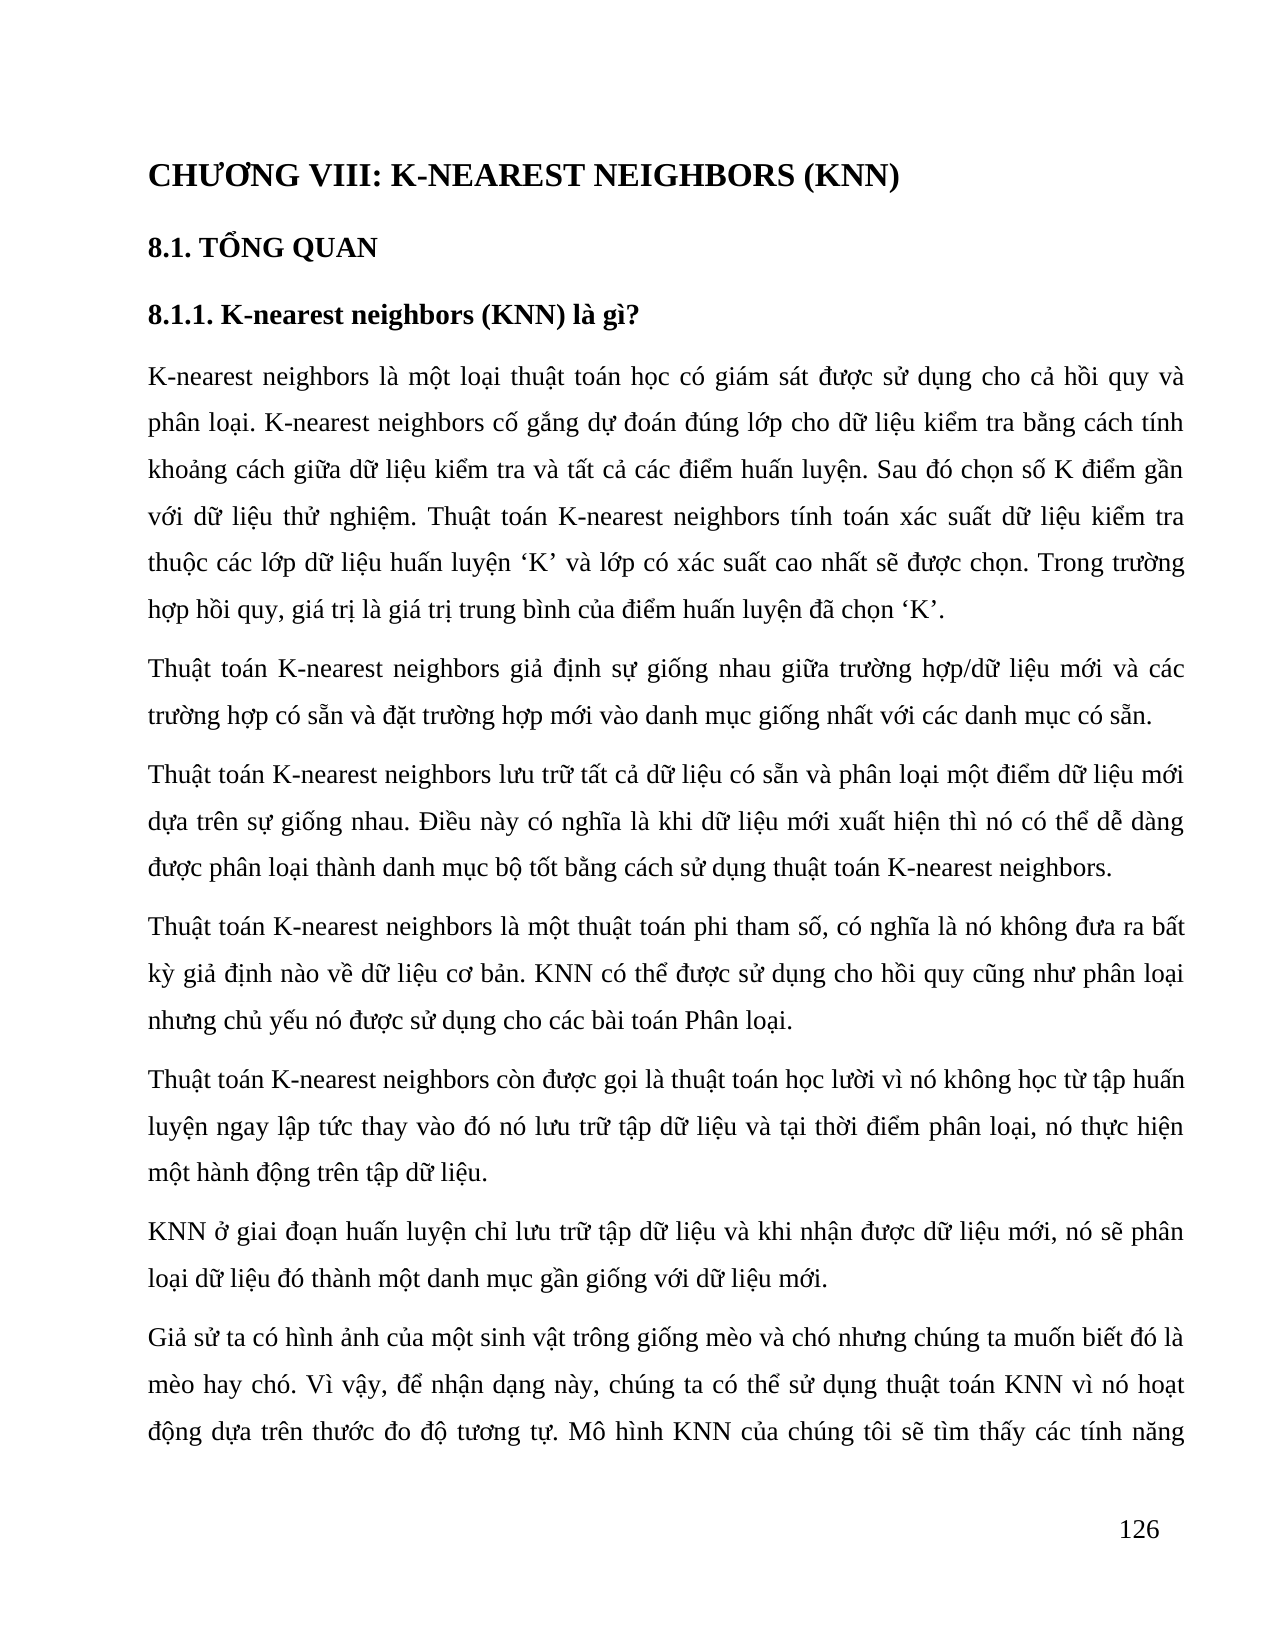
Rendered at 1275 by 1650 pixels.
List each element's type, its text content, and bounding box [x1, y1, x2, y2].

text Thuật toán K-nearest neighbors lưu trữ tất cả dữ liệu có sẵn và phân loại một điểm dữ liệu mới dựa trên sự giống nhau. Điều này có nghĩa là khi dữ liệu mới xuất hiện thì nó có thể dễ dàng được phân loại thành danh mục bộ tốt bằng cách sử dụng thuật toán K-nearest neighbors. [148, 758, 1186, 882]
text Thuật toán K-nearest neighbors giả định sự giống nhau giữa trường hợp/dữ liệu mới và các trường hợp có sẵn và đặt trường hợp mới vào danh mục giống nhất với các danh mục có sẵn. [148, 652, 1186, 730]
subtitle 8.1.1. K-nearest neighbors (KNN) là gì? [148, 297, 1186, 330]
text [148, 1321, 1186, 1446]
subtitle 8.1. Tổng quan [148, 230, 1186, 263]
text Thuật toán K-nearest neighbors là một thuật toán phi tham số, có nghĩa là nó không đưa ra bất kỳ giả định nào về dữ liệu cơ bản. KNN có thể được sử dụng cho hồi quy cũng như phân loại nhưng chủ yếu nó được sử dụng cho các bài toán Phân loại. [148, 910, 1186, 1035]
text KNN ở giai đoạn huấn luyện chỉ lưu trữ tập dữ liệu và khi nhận được dữ liệu mới, nó sẽ phân loại dữ liệu đó thành một danh mục gần giống với dữ liệu mới. [148, 1215, 1186, 1293]
text K-nearest neighbors là một loại thuật toán học có giám sát được sử dụng cho cả hồi quy và phân loại. K-nearest neighbors cố gắng dự đoán đúng lớp cho dữ liệu kiểm tra bằng cách tính khoảng cách giữa dữ liệu kiểm tra và tất cả các điểm huấn luyện. Sau đó chọn số K điểm gần với dữ liệu thử nghiệm. Thuật toán K-nearest neighbors tính toán xác suất dữ liệu kiểm tra thuộc các lớp dữ liệu huấn luyện ‘K’ và lớp có xác suất cao nhất sẽ được chọn. Trong trường hợp hồi quy, giá trị là giá trị trung bình của điểm huấn luyện đã chọn ‘K’. [148, 359, 1186, 624]
subtitle CHƯƠNG VIII: K-NEAREST NEIGHBORS (KNN) [148, 156, 1186, 194]
text Thuật toán K-nearest neighbors còn được gọi là thuật toán học lười vì nó không học từ tập huấn luyện ngay lập tức thay vào đó nó lưu trữ tập dữ liệu và tại thời điểm phân loại, nó thực hiện một hành động trên tập dữ liệu. [148, 1063, 1186, 1187]
